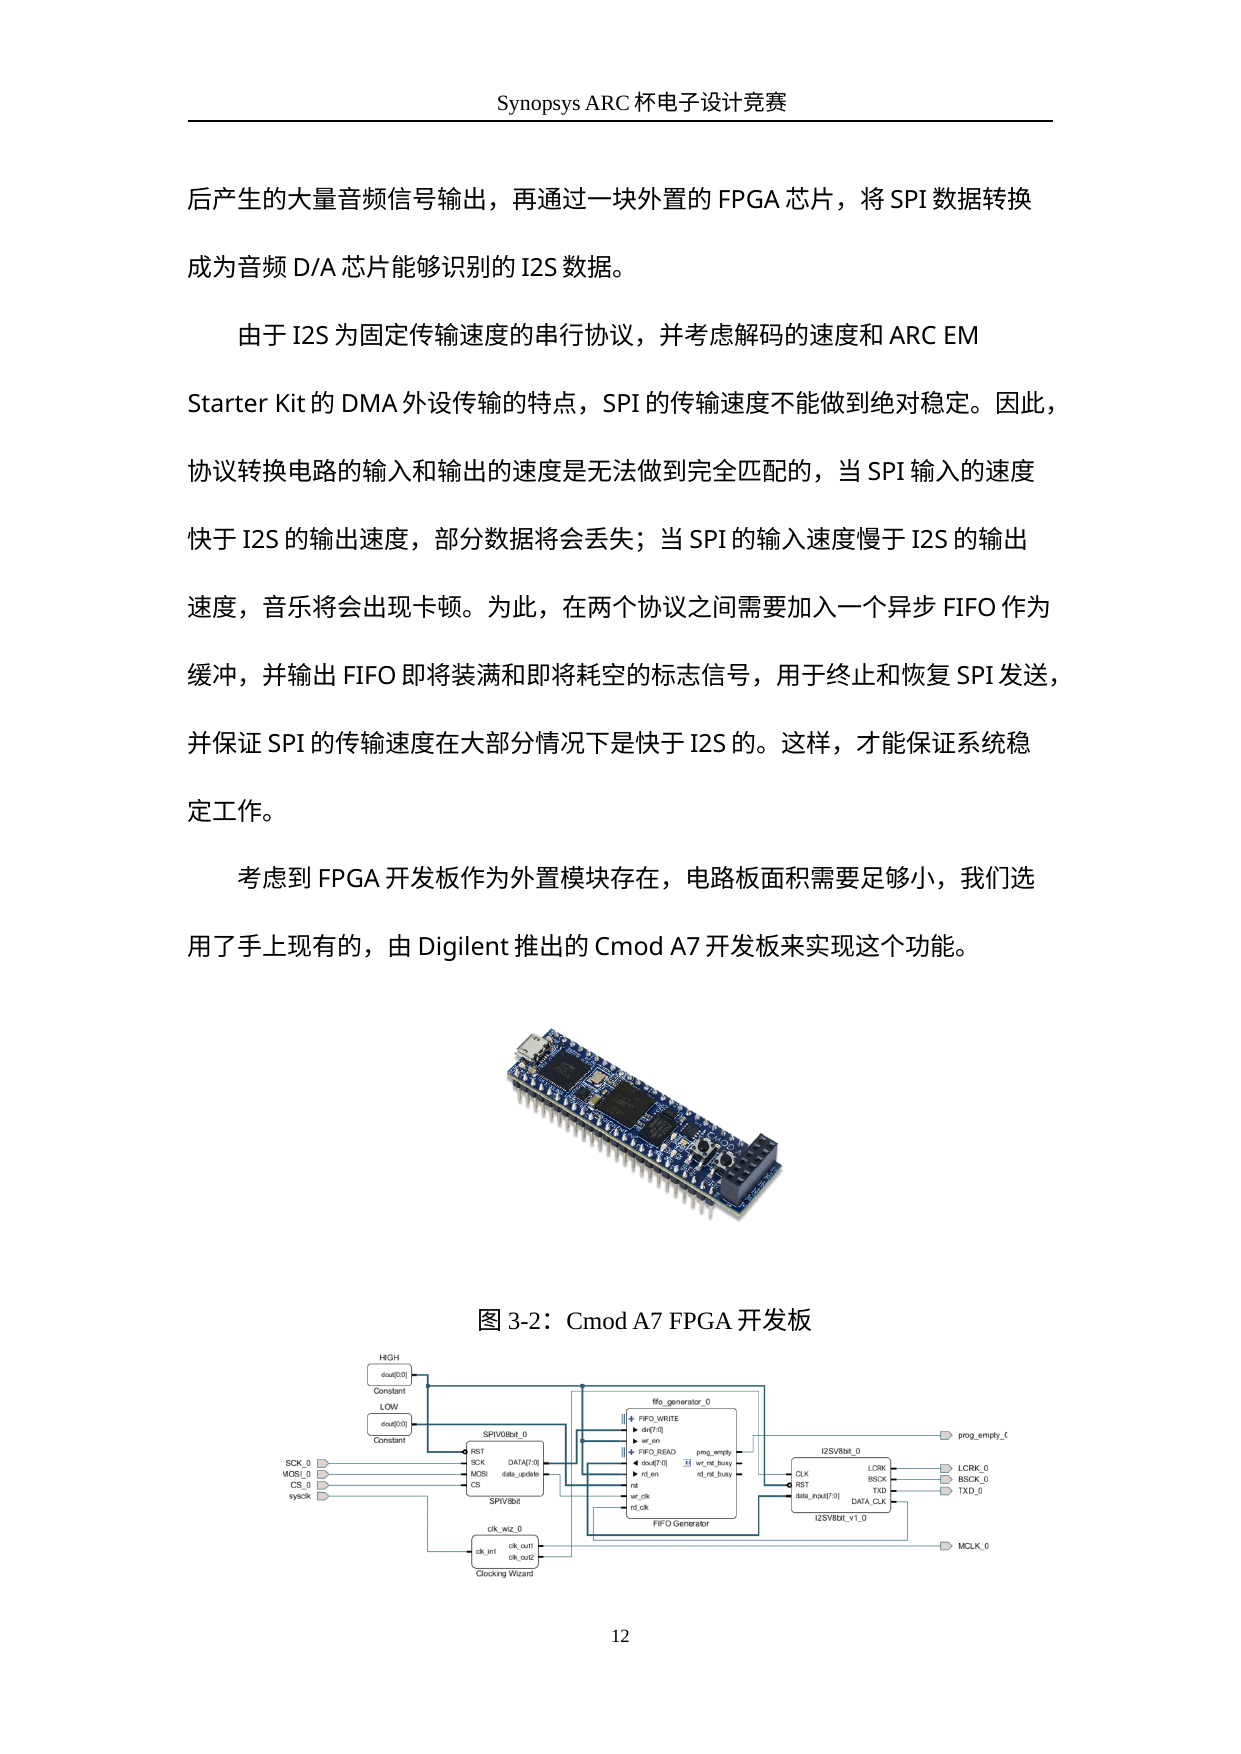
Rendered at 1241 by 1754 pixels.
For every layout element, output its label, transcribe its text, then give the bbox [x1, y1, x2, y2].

text 考虑到FPGA开发板作为外置模块存在，电路板面积需要足够小，我们选用了手上现有的，由Digilent推出的Cmod A7开发板来实现这个功能。 [187, 843, 1053, 979]
text 图3-2：Cmod A7 FPGA 开发板 [187, 1284, 1053, 1352]
text 由于I2S为固定传输速度的串行协议，并考虑解码的速度和ARC EM Starter Kit的DMA外设传输的特点，SPI的传输速度不能做到绝对稳定。因此，协议转换电路的输入和输出的速度是无法做到完全匹配的，当SPI输入的速度快于I2S的输出速度，部分数据将会丢失；当SPI的输入速度慢于I2S的输出速度，音乐将会出现卡顿。为此，在两个协议之间需要加入一个异步FIFO作为缓冲，并输出FIFO即将装满和即将耗空的标志信号，用于终止和恢复SPI发送，并保证SPI的传输速度在大部分情况下是快于I2S的。这样，才能保证系统稳定工作。 [187, 300, 1053, 843]
picture [495, 978, 795, 1279]
picture [283, 1352, 1008, 1578]
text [187, 164, 1053, 300]
